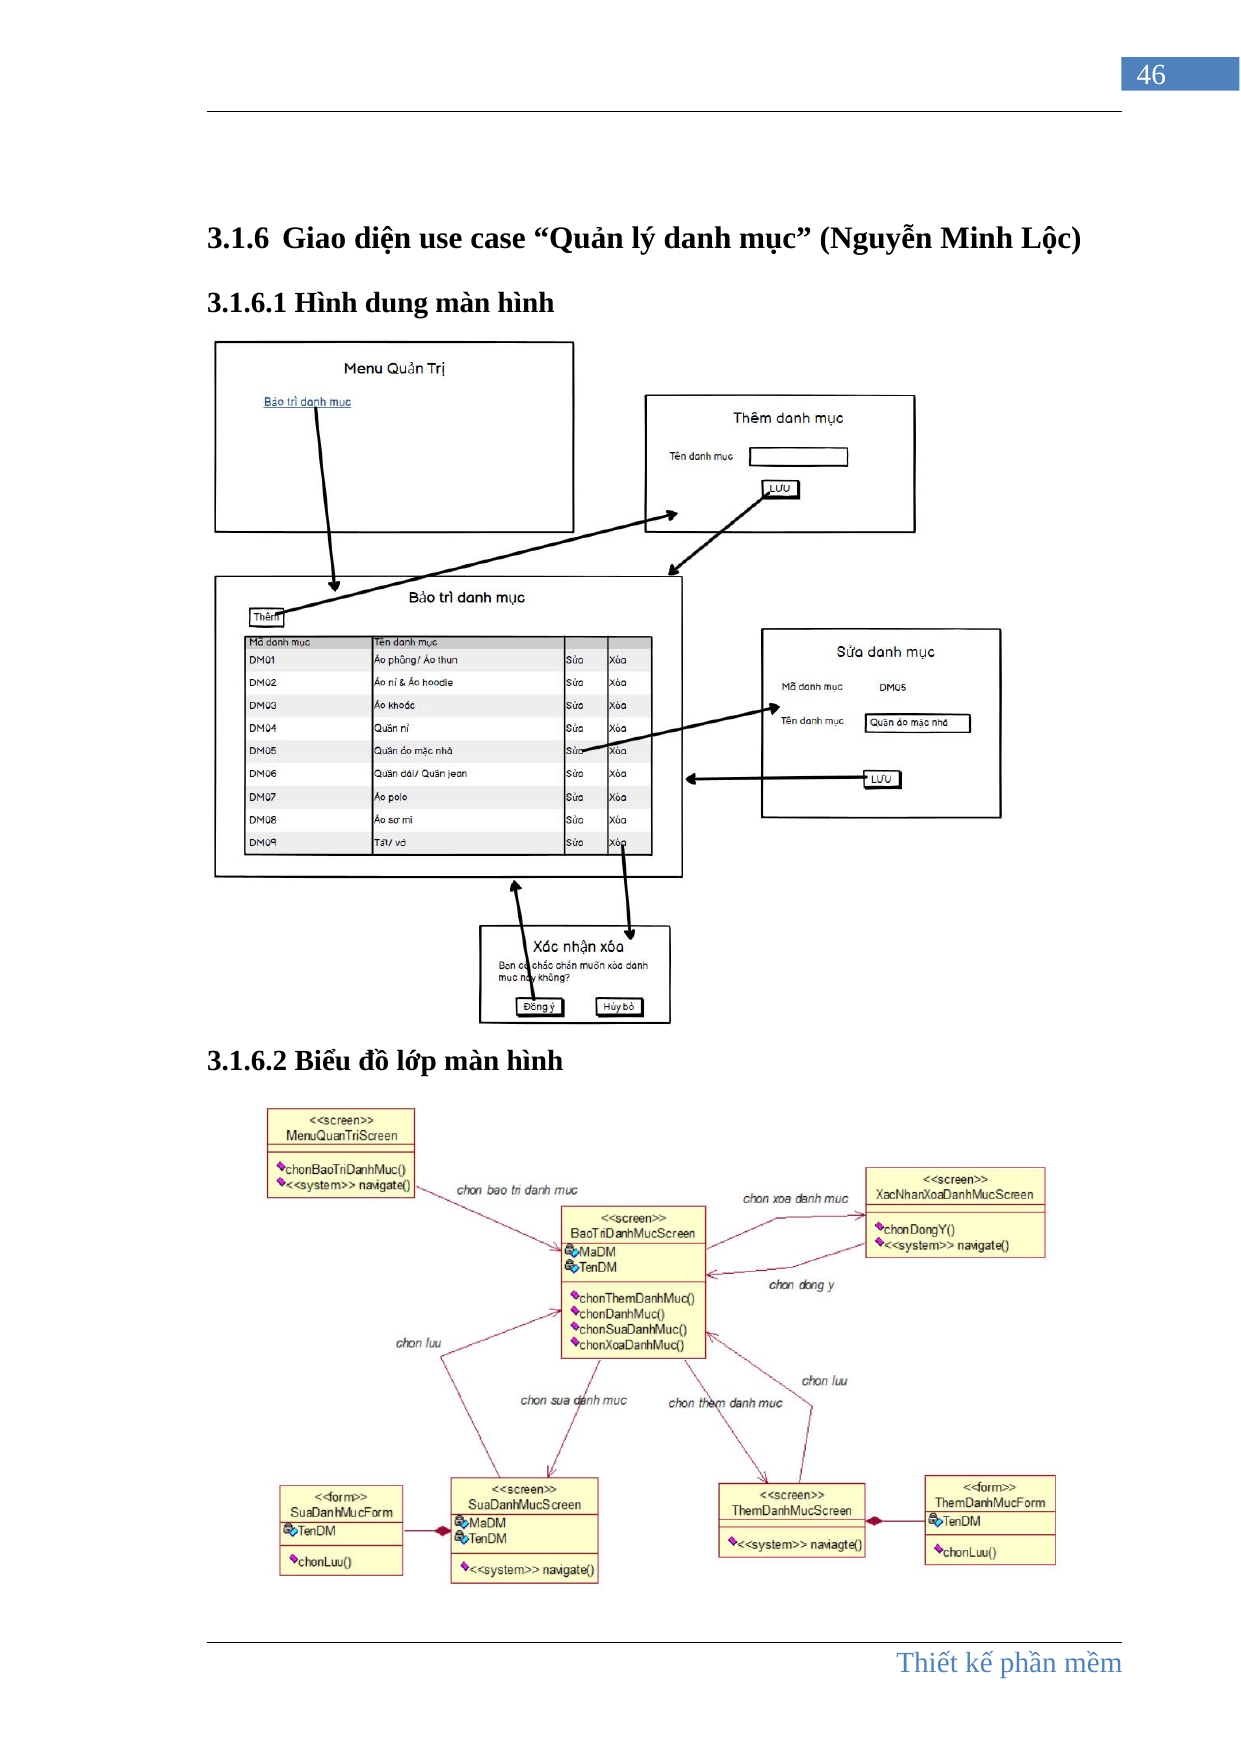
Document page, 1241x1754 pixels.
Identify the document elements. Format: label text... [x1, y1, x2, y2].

text 3.1.6.2 Biểu đồ lớp màn hình [207, 1043, 1122, 1076]
picture [256, 1092, 1073, 1592]
picture [206, 335, 1016, 1026]
text 3.1.6.1 Hình dung màn hình [207, 285, 1122, 319]
subtitle Giao diện use case “Quản lý danh mục” (Nguyễn Minh Lộc) [207, 219, 1122, 255]
